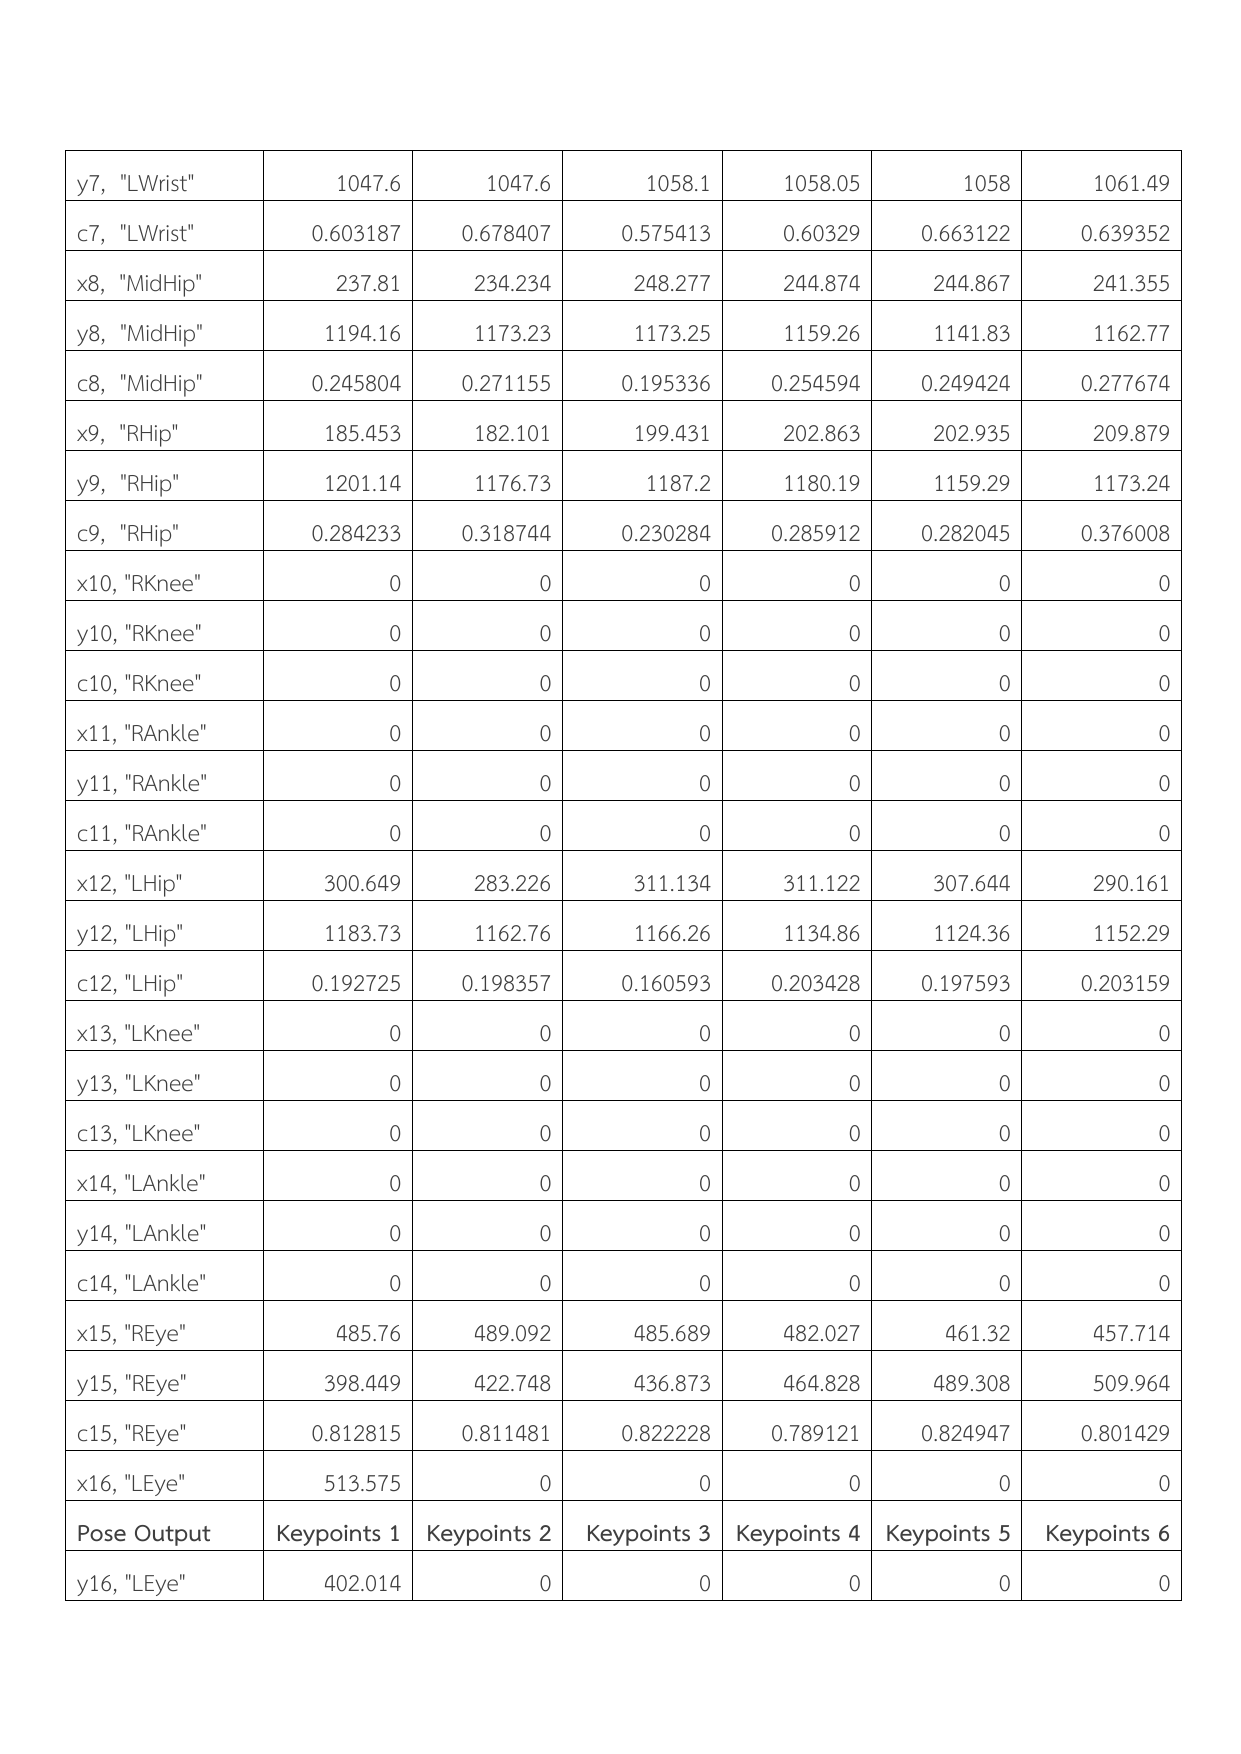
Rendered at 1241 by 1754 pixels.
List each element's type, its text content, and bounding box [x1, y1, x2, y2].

table_cell 0 [872, 1451, 1021, 1500]
table_cell 509.964 [1022, 1351, 1181, 1400]
table_cell 0 [723, 1451, 871, 1500]
table_cell 1176.73 [413, 451, 562, 500]
table_cell Keypoints 5 [872, 1501, 1021, 1550]
table_cell 402.014 [264, 1551, 412, 1600]
table_cell 1162.77 [1022, 301, 1181, 350]
table_cell 0 [264, 1201, 412, 1250]
table_cell 0.230284 [563, 501, 722, 550]
table_cell 202.863 [723, 401, 871, 450]
table_cell 0 [563, 801, 722, 850]
table_cell 0 [413, 601, 562, 650]
table_cell 489.092 [413, 1301, 562, 1350]
table_cell x15, "REye" [66, 1301, 263, 1350]
table_cell 0.203159 [1022, 951, 1181, 1000]
table_cell 307.644 [872, 851, 1021, 900]
table_cell y10, "RKnee" [66, 601, 263, 650]
table_cell 1173.25 [563, 301, 722, 350]
table_cell 300.649 [264, 851, 412, 900]
table_cell 0.663122 [872, 201, 1021, 250]
table_cell 0 [413, 701, 562, 750]
table_cell y16, "LEye" [66, 1551, 263, 1600]
table_cell 0 [723, 751, 871, 800]
table_cell 0 [1022, 1001, 1181, 1050]
table_cell 0.812815 [264, 1401, 412, 1450]
table_cell y15, "REye" [66, 1351, 263, 1400]
table_cell 464.828 [723, 1351, 871, 1400]
table_cell 0 [413, 1551, 562, 1600]
table_cell y7, "LWrist" [66, 151, 263, 200]
table_cell 0.639352 [1022, 201, 1181, 250]
table_cell 0.285912 [723, 501, 871, 550]
table_cell 0 [872, 1001, 1021, 1050]
table_cell 0 [563, 1151, 722, 1200]
table_cell 0 [1022, 651, 1181, 700]
table_cell 1159.29 [872, 451, 1021, 500]
table_cell 0 [1022, 1051, 1181, 1100]
table_cell 0 [872, 601, 1021, 650]
table_cell 489.308 [872, 1351, 1021, 1400]
table_cell 0 [723, 801, 871, 850]
table_cell c8, "MidHip" [66, 351, 263, 400]
table_cell 0 [872, 751, 1021, 800]
table_cell 0 [723, 1551, 871, 1600]
table_cell 0 [723, 701, 871, 750]
table_cell 0 [1022, 1551, 1181, 1600]
table_cell 1159.26 [723, 301, 871, 350]
table_cell 0.678407 [413, 201, 562, 250]
table_cell 485.689 [563, 1301, 722, 1350]
table_cell y12, "LHip" [66, 901, 263, 950]
table_cell 0 [1022, 1451, 1181, 1500]
table_cell 0.254594 [723, 351, 871, 400]
table_cell 0 [723, 1151, 871, 1200]
table_cell 0.282045 [872, 501, 1021, 550]
table_cell 0.824947 [872, 1401, 1021, 1450]
table_cell 0 [264, 1151, 412, 1200]
table_cell Keypoints 1 [264, 1501, 412, 1550]
table_cell 0 [1022, 801, 1181, 850]
table_cell 0 [723, 551, 871, 600]
table_cell 0 [264, 551, 412, 600]
table_cell 0.271155 [413, 351, 562, 400]
table_cell 1124.36 [872, 901, 1021, 950]
table_cell 1201.14 [264, 451, 412, 500]
table_cell 1047.6 [413, 151, 562, 200]
table_cell 485.76 [264, 1301, 412, 1350]
table_cell 0 [563, 1551, 722, 1600]
table_cell c9, "RHip" [66, 501, 263, 550]
table_cell 0 [563, 1051, 722, 1100]
table_cell 0 [723, 1001, 871, 1050]
table_cell c15, "REye" [66, 1401, 263, 1450]
table_cell 0 [563, 1201, 722, 1250]
table_cell 0 [264, 1051, 412, 1100]
table_cell Keypoints 2 [413, 1501, 562, 1550]
table_cell 0 [413, 1451, 562, 1500]
table_cell 0.192725 [264, 951, 412, 1000]
table_cell 461.32 [872, 1301, 1021, 1350]
table_cell 0 [264, 751, 412, 800]
table_cell 0 [413, 801, 562, 850]
table_cell c12, "LHip" [66, 951, 263, 1000]
table_cell 0 [723, 1101, 871, 1150]
table_cell 0 [872, 651, 1021, 700]
table_cell 1187.2 [563, 451, 722, 500]
table_cell 0 [1022, 1201, 1181, 1250]
table_cell 0 [723, 651, 871, 700]
table_cell y9, "RHip" [66, 451, 263, 500]
table_cell 1134.86 [723, 901, 871, 950]
table_cell 0 [872, 1101, 1021, 1150]
table_cell 0 [413, 1151, 562, 1200]
table_cell 0 [563, 751, 722, 800]
table_cell 1061.49 [1022, 151, 1181, 200]
table_cell 0 [872, 801, 1021, 850]
table_cell 0 [563, 551, 722, 600]
table_cell 0 [264, 1001, 412, 1050]
table_cell 457.714 [1022, 1301, 1181, 1350]
table_cell 0 [1022, 551, 1181, 600]
table_cell 283.226 [413, 851, 562, 900]
table_cell 482.027 [723, 1301, 871, 1350]
table_cell y11, "RAnkle" [66, 751, 263, 800]
table_cell 0 [413, 1051, 562, 1100]
table_cell 0 [723, 601, 871, 650]
table_cell c14, "LAnkle" [66, 1251, 263, 1300]
table_cell 513.575 [264, 1451, 412, 1500]
table_cell 0 [413, 1201, 562, 1250]
table_cell 0 [723, 1051, 871, 1100]
table_cell 1162.76 [413, 901, 562, 950]
table_cell 0 [872, 551, 1021, 600]
table_cell 1166.26 [563, 901, 722, 950]
table_cell 0 [1022, 751, 1181, 800]
table_cell 1058.05 [723, 151, 871, 200]
table_cell 0.822228 [563, 1401, 722, 1450]
table_cell 248.277 [563, 251, 722, 300]
table_cell 290.161 [1022, 851, 1181, 900]
table_cell x12, "LHip" [66, 851, 263, 900]
table_cell 0 [413, 651, 562, 700]
table_cell 0.160593 [563, 951, 722, 1000]
table_cell 311.134 [563, 851, 722, 900]
table_cell 0 [1022, 701, 1181, 750]
table_cell 398.449 [264, 1351, 412, 1400]
table_cell 244.867 [872, 251, 1021, 300]
table_cell 234.234 [413, 251, 562, 300]
table_cell 0 [872, 1201, 1021, 1250]
table_cell 0 [872, 1151, 1021, 1200]
table_cell x13, "LKnee" [66, 1001, 263, 1050]
table_cell c10, "RKnee" [66, 651, 263, 700]
table_cell 0 [1022, 1101, 1181, 1150]
table_cell 0.203428 [723, 951, 871, 1000]
table_cell 0 [264, 701, 412, 750]
table_cell Keypoints 3 [563, 1501, 722, 1550]
table_cell y8, "MidHip" [66, 301, 263, 350]
table_cell 0 [1022, 601, 1181, 650]
table_cell 0.376008 [1022, 501, 1181, 550]
table_cell 0 [872, 1051, 1021, 1100]
table_cell 422.748 [413, 1351, 562, 1400]
table_cell 0 [413, 751, 562, 800]
table_cell x8, "MidHip" [66, 251, 263, 300]
table_cell 1173.24 [1022, 451, 1181, 500]
table_cell 0.284233 [264, 501, 412, 550]
table_cell 0 [723, 1251, 871, 1300]
table_cell 0 [563, 701, 722, 750]
table_cell 0 [264, 651, 412, 700]
table_cell 199.431 [563, 401, 722, 450]
table_cell 182.101 [413, 401, 562, 450]
table_cell 0 [264, 1101, 412, 1150]
table_cell 1047.6 [264, 151, 412, 200]
table_cell c11, "RAnkle" [66, 801, 263, 850]
table_cell 0 [563, 1001, 722, 1050]
table_cell 0 [723, 1201, 871, 1250]
table_cell Keypoints 4 [723, 1501, 871, 1550]
table_cell 1183.73 [264, 901, 412, 950]
table_cell 1180.19 [723, 451, 871, 500]
table_cell 0.249424 [872, 351, 1021, 400]
table_cell 0.277674 [1022, 351, 1181, 400]
table_cell c13, "LKnee" [66, 1101, 263, 1150]
table_cell 1152.29 [1022, 901, 1181, 950]
table_cell 0 [413, 1001, 562, 1050]
table_cell 0 [413, 551, 562, 600]
table_cell 0.575413 [563, 201, 722, 250]
table_cell x10, "RKnee" [66, 551, 263, 600]
table_cell y14, "LAnkle" [66, 1201, 263, 1250]
table_cell 0 [563, 1101, 722, 1150]
table_cell 1058.1 [563, 151, 722, 200]
table_cell 0.811481 [413, 1401, 562, 1450]
table_cell 0.801429 [1022, 1401, 1181, 1450]
table_cell 202.935 [872, 401, 1021, 450]
table_cell 0 [563, 1451, 722, 1500]
table_cell 1194.16 [264, 301, 412, 350]
table_cell 0 [264, 601, 412, 650]
table_cell 185.453 [264, 401, 412, 450]
table_cell 0 [563, 651, 722, 700]
table_cell 0.197593 [872, 951, 1021, 1000]
table_cell 1058 [872, 151, 1021, 200]
table_cell 0.245804 [264, 351, 412, 400]
table_cell 0 [563, 601, 722, 650]
table_cell 0 [872, 1251, 1021, 1300]
table_cell 0 [1022, 1251, 1181, 1300]
table_cell 241.355 [1022, 251, 1181, 300]
table_cell 0.789121 [723, 1401, 871, 1450]
table_cell 0 [872, 1551, 1021, 1600]
table_cell y13, "LKnee" [66, 1051, 263, 1100]
table_cell 0 [413, 1251, 562, 1300]
table_cell 0.60329 [723, 201, 871, 250]
table_cell 209.879 [1022, 401, 1181, 450]
table_cell 0 [872, 701, 1021, 750]
table_cell 0.195336 [563, 351, 722, 400]
table_cell x14, "LAnkle" [66, 1151, 263, 1200]
table_cell 0 [1022, 1151, 1181, 1200]
table_cell 0 [264, 1251, 412, 1300]
table_cell 311.122 [723, 851, 871, 900]
table_cell x9, "RHip" [66, 401, 263, 450]
table_cell 237.81 [264, 251, 412, 300]
table_cell c7, "LWrist" [66, 201, 263, 250]
table_cell x11, "RAnkle" [66, 701, 263, 750]
table_cell Pose Output [66, 1501, 263, 1550]
table_cell 0.198357 [413, 951, 562, 1000]
table_cell 1141.83 [872, 301, 1021, 350]
table_cell x16, "LEye" [66, 1451, 263, 1500]
table_cell 1173.23 [413, 301, 562, 350]
table_cell 0 [563, 1251, 722, 1300]
table_cell Keypoints 6 [1022, 1501, 1181, 1550]
table_cell 0.318744 [413, 501, 562, 550]
table_cell 0.603187 [264, 201, 412, 250]
table_cell 436.873 [563, 1351, 722, 1400]
table_cell 244.874 [723, 251, 871, 300]
table_cell 0 [413, 1101, 562, 1150]
table_cell 0 [264, 801, 412, 850]
